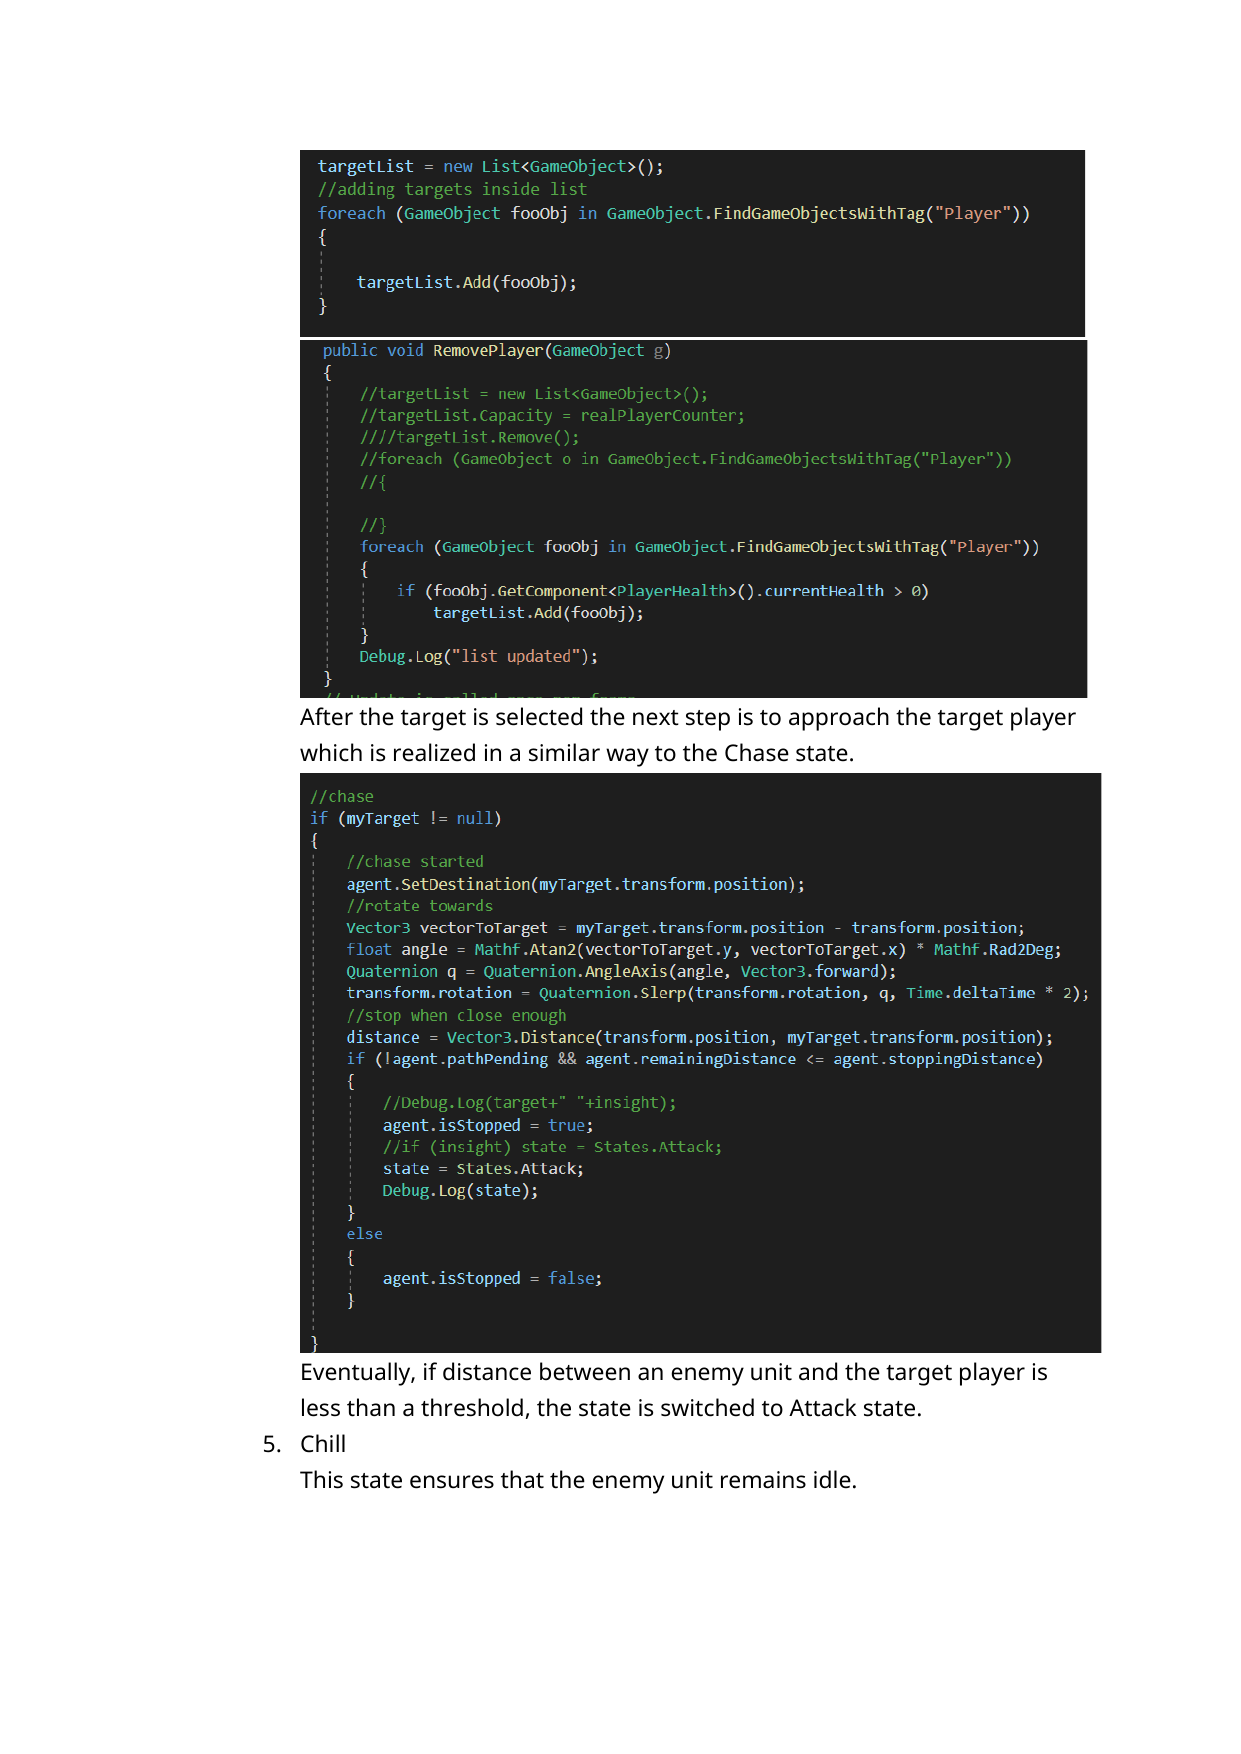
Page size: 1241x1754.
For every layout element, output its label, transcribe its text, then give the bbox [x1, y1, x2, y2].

text After the target is selected the next step is to approach the target player which is realized in a similar way to the Chase state. [300, 701, 1090, 768]
picture [300, 773, 1102, 1353]
picture [300, 340, 1088, 698]
list Chill [262, 1428, 1090, 1459]
text Eventually, if distance between an enemy unit and the target player is less than a threshold, the state is switched to Attack state. [300, 1356, 1090, 1423]
text This state ensures that the enemy unit remains idle. [300, 1464, 1090, 1495]
picture [300, 150, 1085, 337]
